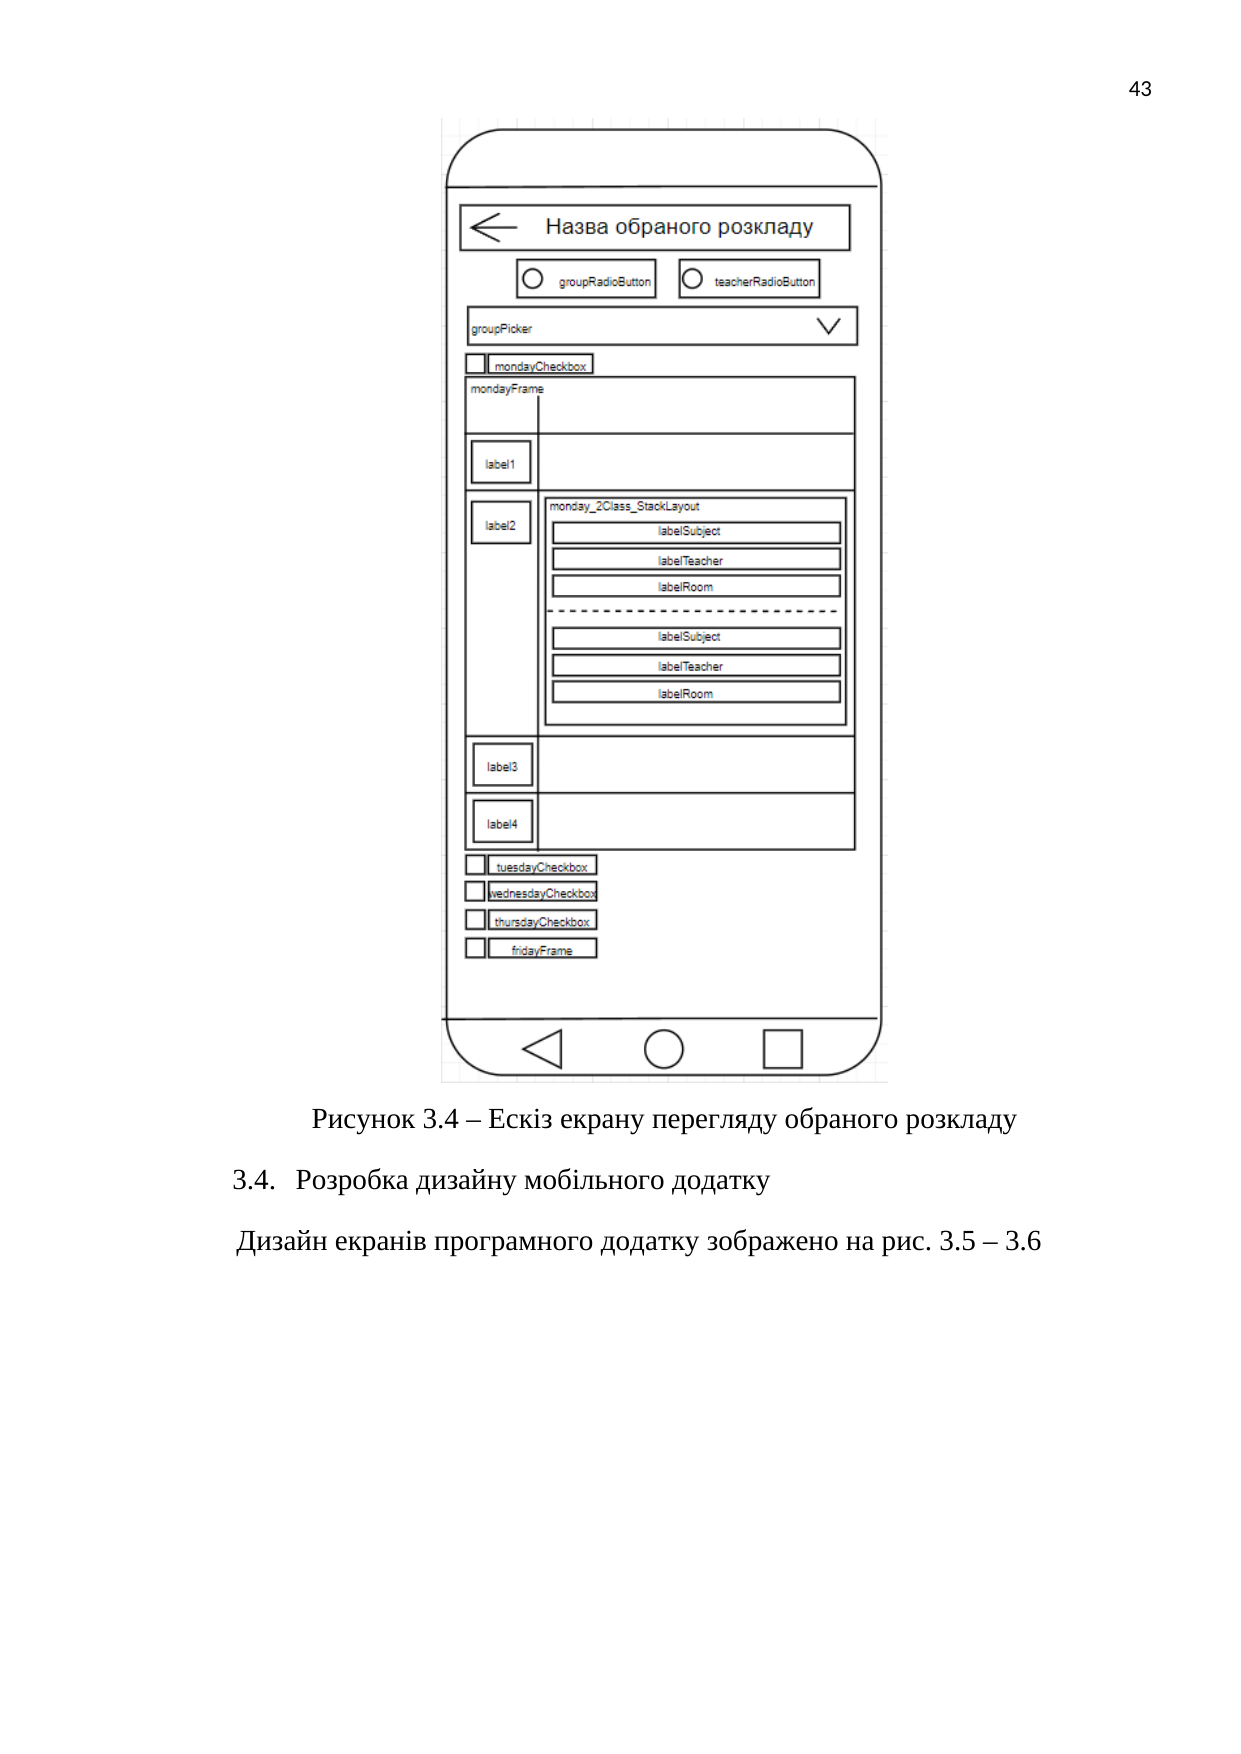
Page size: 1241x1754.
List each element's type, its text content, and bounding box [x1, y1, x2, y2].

subtitle Розробка дизайну мобільного додатку [254, 1162, 1152, 1196]
text Рисунок 3.4 – Ескіз екрану перегляду обраного розкладу [177, 1101, 1152, 1134]
text Дизайн екранів програмного додатку зображено на рис. 3.5 – 3.6 [236, 1223, 1152, 1257]
picture [441, 118, 888, 1083]
